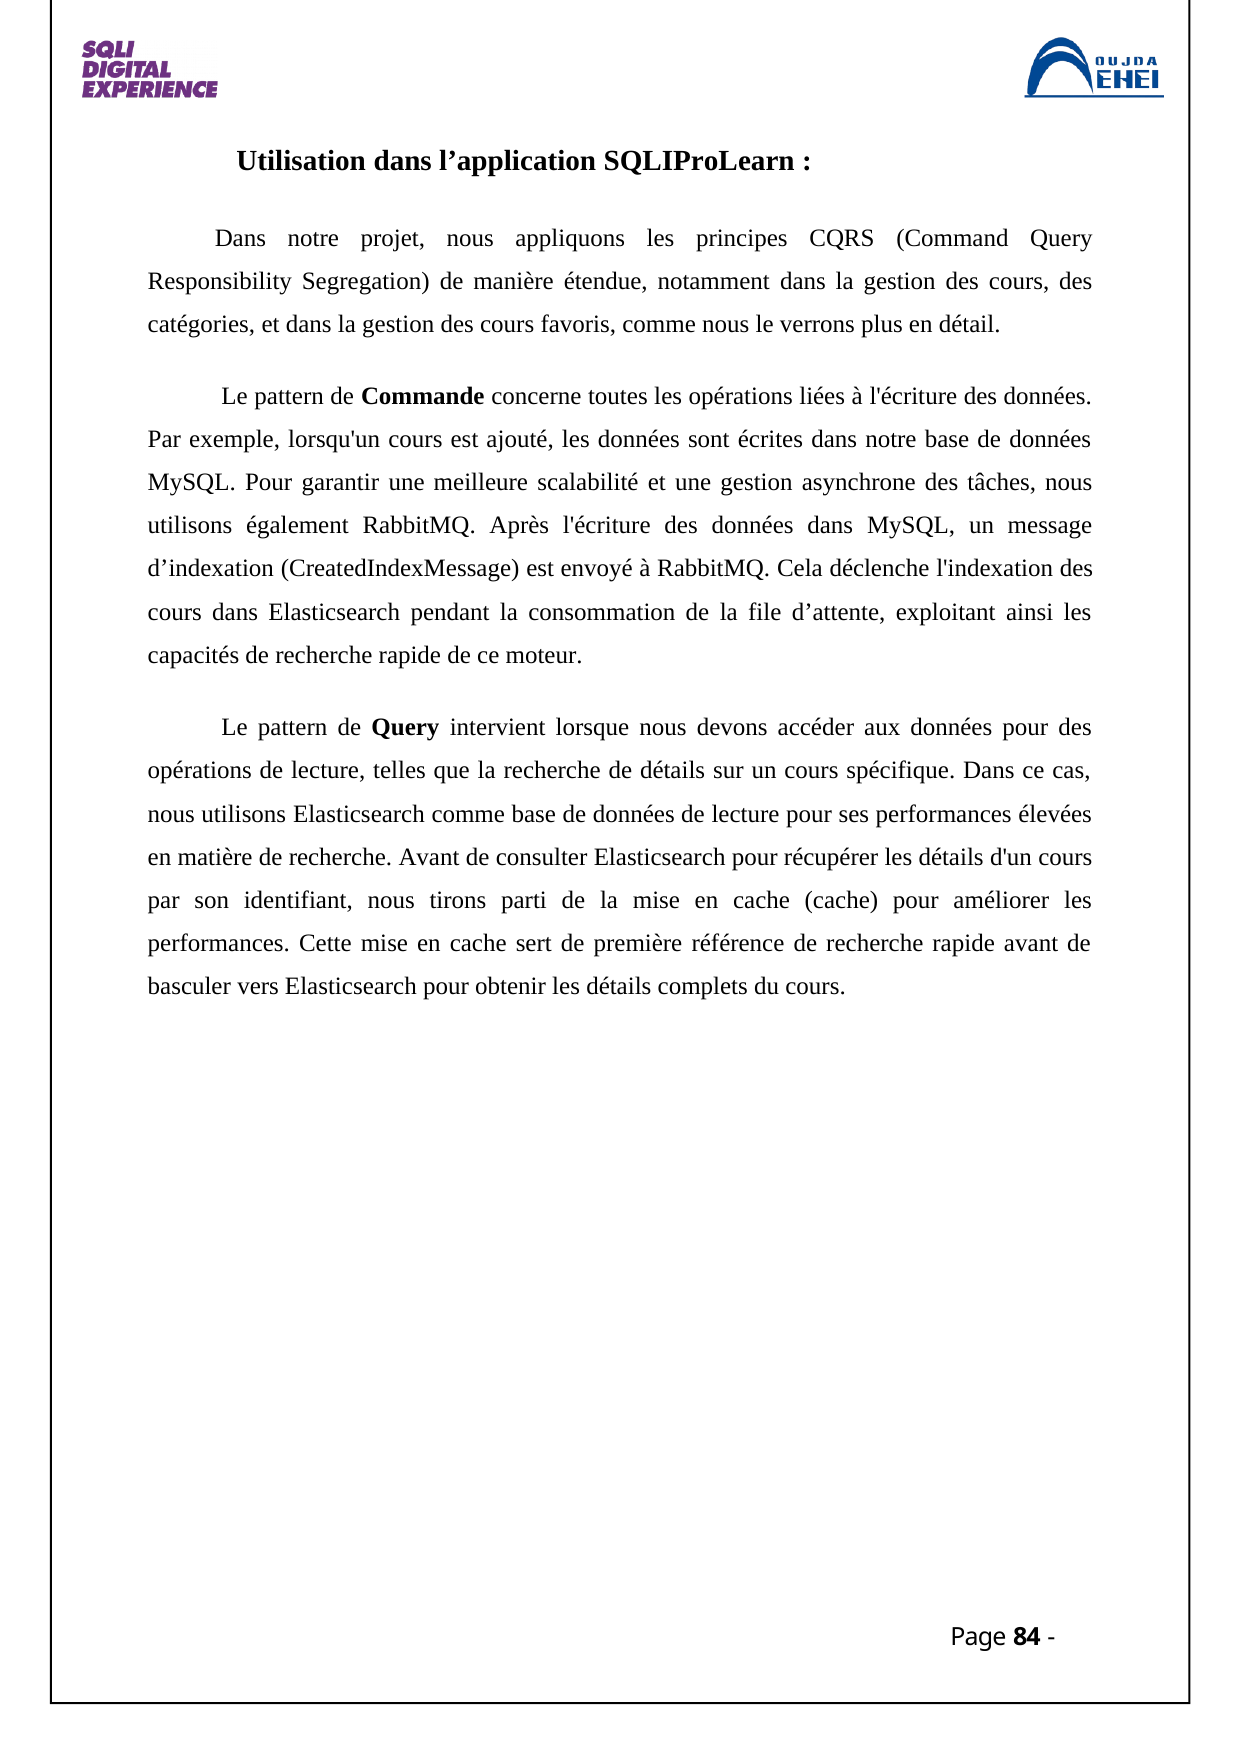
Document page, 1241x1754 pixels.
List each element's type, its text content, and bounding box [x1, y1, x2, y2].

text Le pattern de Commande concerne toutes les opérations liées à l'écriture des données. Par exemple, lorsqu'un cours est ajouté, les données sont écrites dans notre base de données MySQL. Pour garantir une meilleure scalabilité et une gestion asynchrone des tâches, nous utilisons également RabbitMQ. Après l'écriture des données dans MySQL, un message d’indexation (CreatedIndexMessage) est envoyé à RabbitMQ. Cela déclenche l'indexation des cours dans Elasticsearch pendant la consommation de la file d’attente, exploitant ainsi les capacités de recherche rapide de ce moteur. [147, 381, 1093, 668]
subtitle Utilisation dans l’application SQLIProLearn : [236, 143, 1226, 177]
picture [81, 40, 218, 98]
text Le pattern de Query intervient lorsque nous devons accéder aux données pour des opérations de lecture, telles que la recherche de détails sur un cours spécifique. Dans ce cas, nous utilisons Elasticsearch comme base de données de lecture pour ses performances élevées en matière de recherche. Avant de consulter Elasticsearch pour récupérer les détails d'un cours par son identifiant, nous tirons parti de la mise en cache (cache) pour améliorer les performances. Cette mise en cache sert de première référence de recherche rapide avant de basculer vers Elasticsearch pour obtenir les détails complets du cours. [147, 712, 1092, 1000]
text Dans notre projet, nous appliquons les principes CQRS (Command Query Responsibility Segregation) de manière étendue, notamment dans la gestion des cours, des catégories, et dans la gestion des cours favoris, comme nous le verrons plus en détail. [147, 223, 1093, 338]
picture [1024, 37, 1164, 98]
